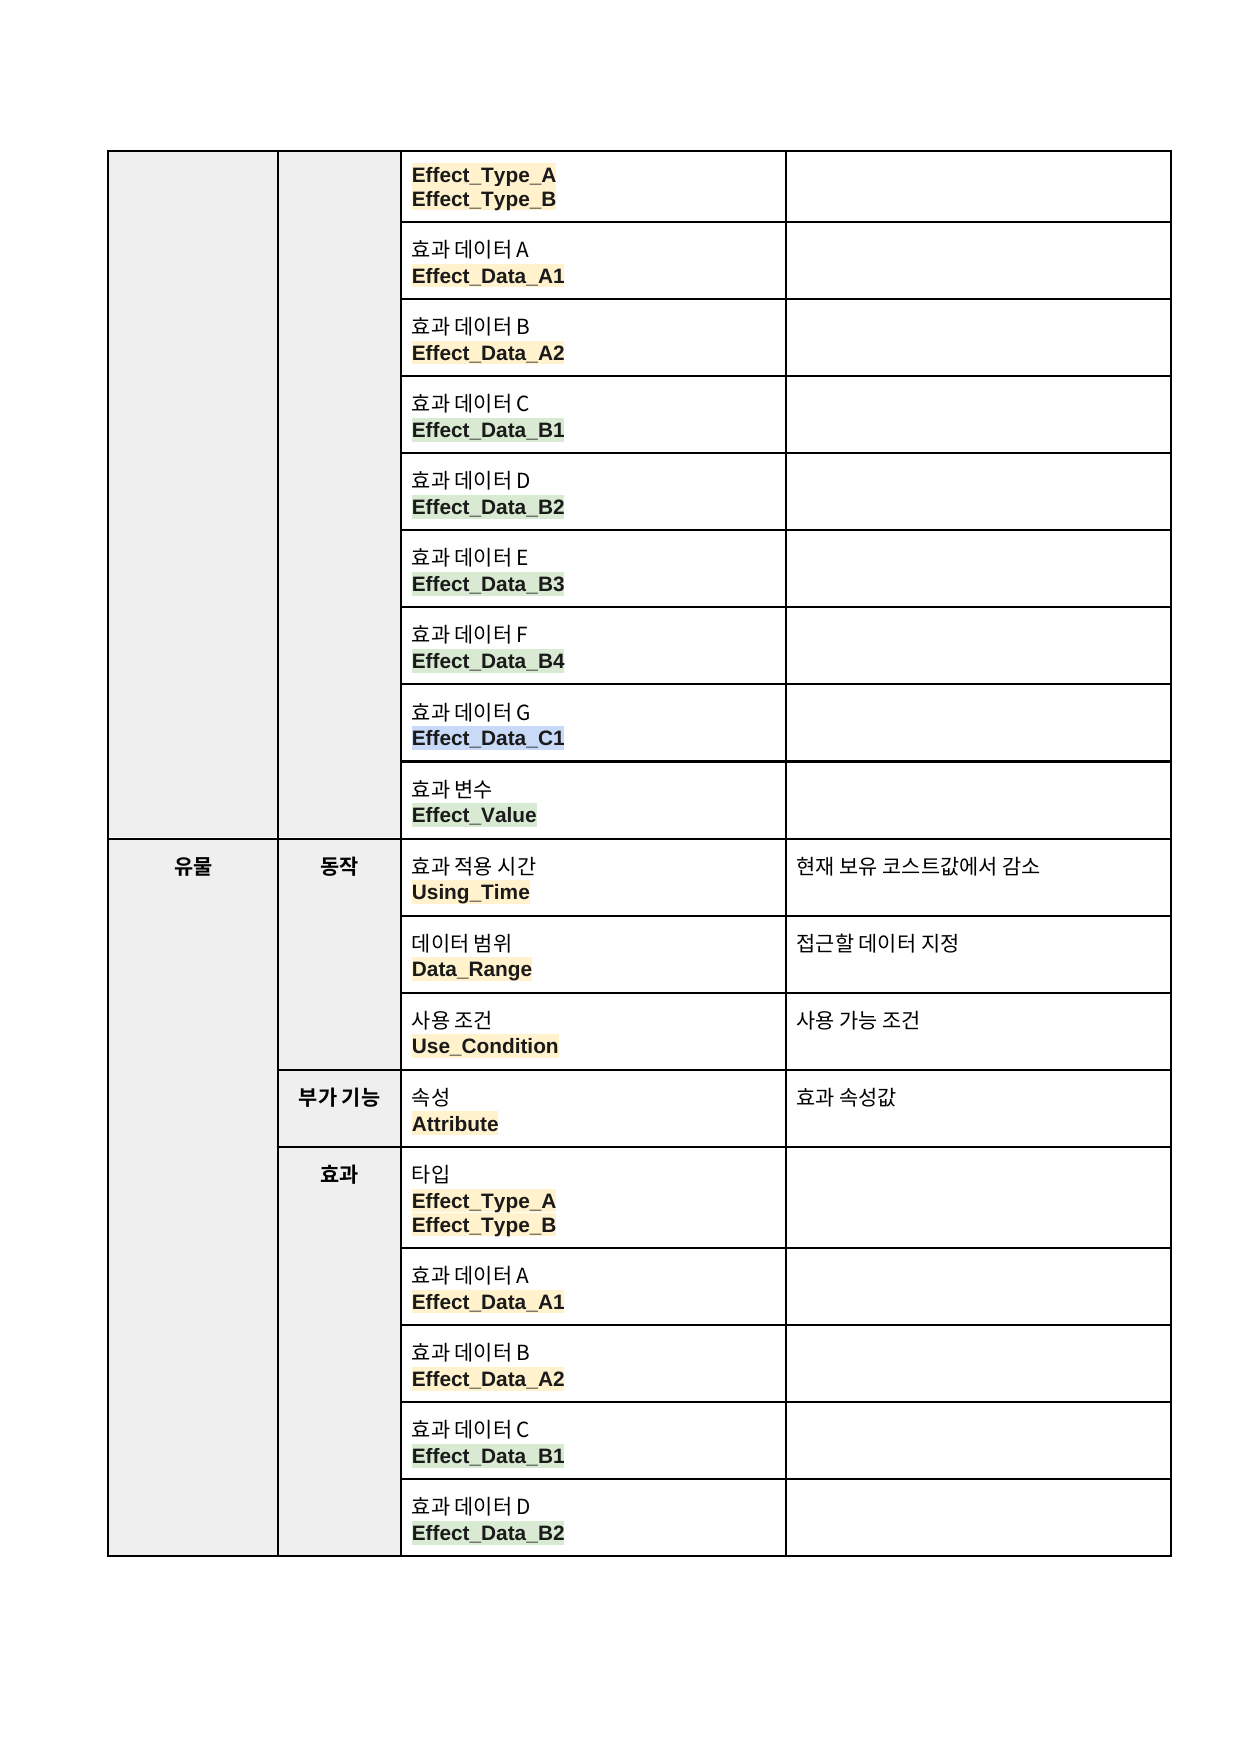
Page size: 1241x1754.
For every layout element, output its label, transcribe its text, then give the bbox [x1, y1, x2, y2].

table_cell Effect_Data_A2 [402, 300, 785, 375]
table_cell Effect_Data_A2 [402, 1326, 785, 1401]
table_cell Effect_Data_B2 [402, 1480, 785, 1555]
table_cell [787, 1403, 1170, 1478]
table_cell Effect_Data_A1 [402, 1249, 785, 1324]
table_cell [787, 454, 1170, 529]
table_cell [109, 840, 277, 1555]
table_cell Effect_Data_B2 [402, 454, 785, 529]
table_cell [787, 531, 1170, 606]
table_cell Effect_Data_B4 [402, 608, 785, 683]
table_cell Effect_Data_C1 [402, 685, 785, 760]
table_cell [787, 608, 1170, 683]
table_cell [787, 994, 1170, 1069]
table_cell [787, 377, 1170, 452]
table_cell [279, 840, 400, 1069]
table_cell [787, 223, 1170, 298]
table_cell Data_Range [402, 917, 785, 992]
table_cell [279, 1148, 400, 1555]
table_cell [787, 1148, 1170, 1247]
table_cell Effect_Type_A Effect_Type_B [402, 1148, 785, 1247]
table_cell [279, 1071, 400, 1146]
table_cell [787, 917, 1170, 992]
table_cell [279, 152, 400, 837]
table_cell Effect_Value [402, 763, 785, 837]
table_cell [787, 1071, 1170, 1146]
table_cell Attribute [402, 1071, 785, 1146]
table_cell Effect_Data_B1 [402, 1403, 785, 1478]
table_cell [787, 840, 1170, 914]
table_cell Effect_Data_B1 [402, 377, 785, 452]
table_cell [787, 1326, 1170, 1401]
table_cell Using_Time [402, 840, 785, 914]
table_cell [787, 152, 1170, 221]
table_cell Effect_Data_A1 [402, 223, 785, 298]
table_cell [787, 300, 1170, 375]
table_cell [787, 1480, 1170, 1555]
table_cell Use_Condition [402, 994, 785, 1069]
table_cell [402, 152, 785, 221]
table_cell [787, 685, 1170, 760]
table_cell Effect_Data_B3 [402, 531, 785, 606]
table_cell [787, 1249, 1170, 1324]
table_cell [787, 763, 1170, 837]
